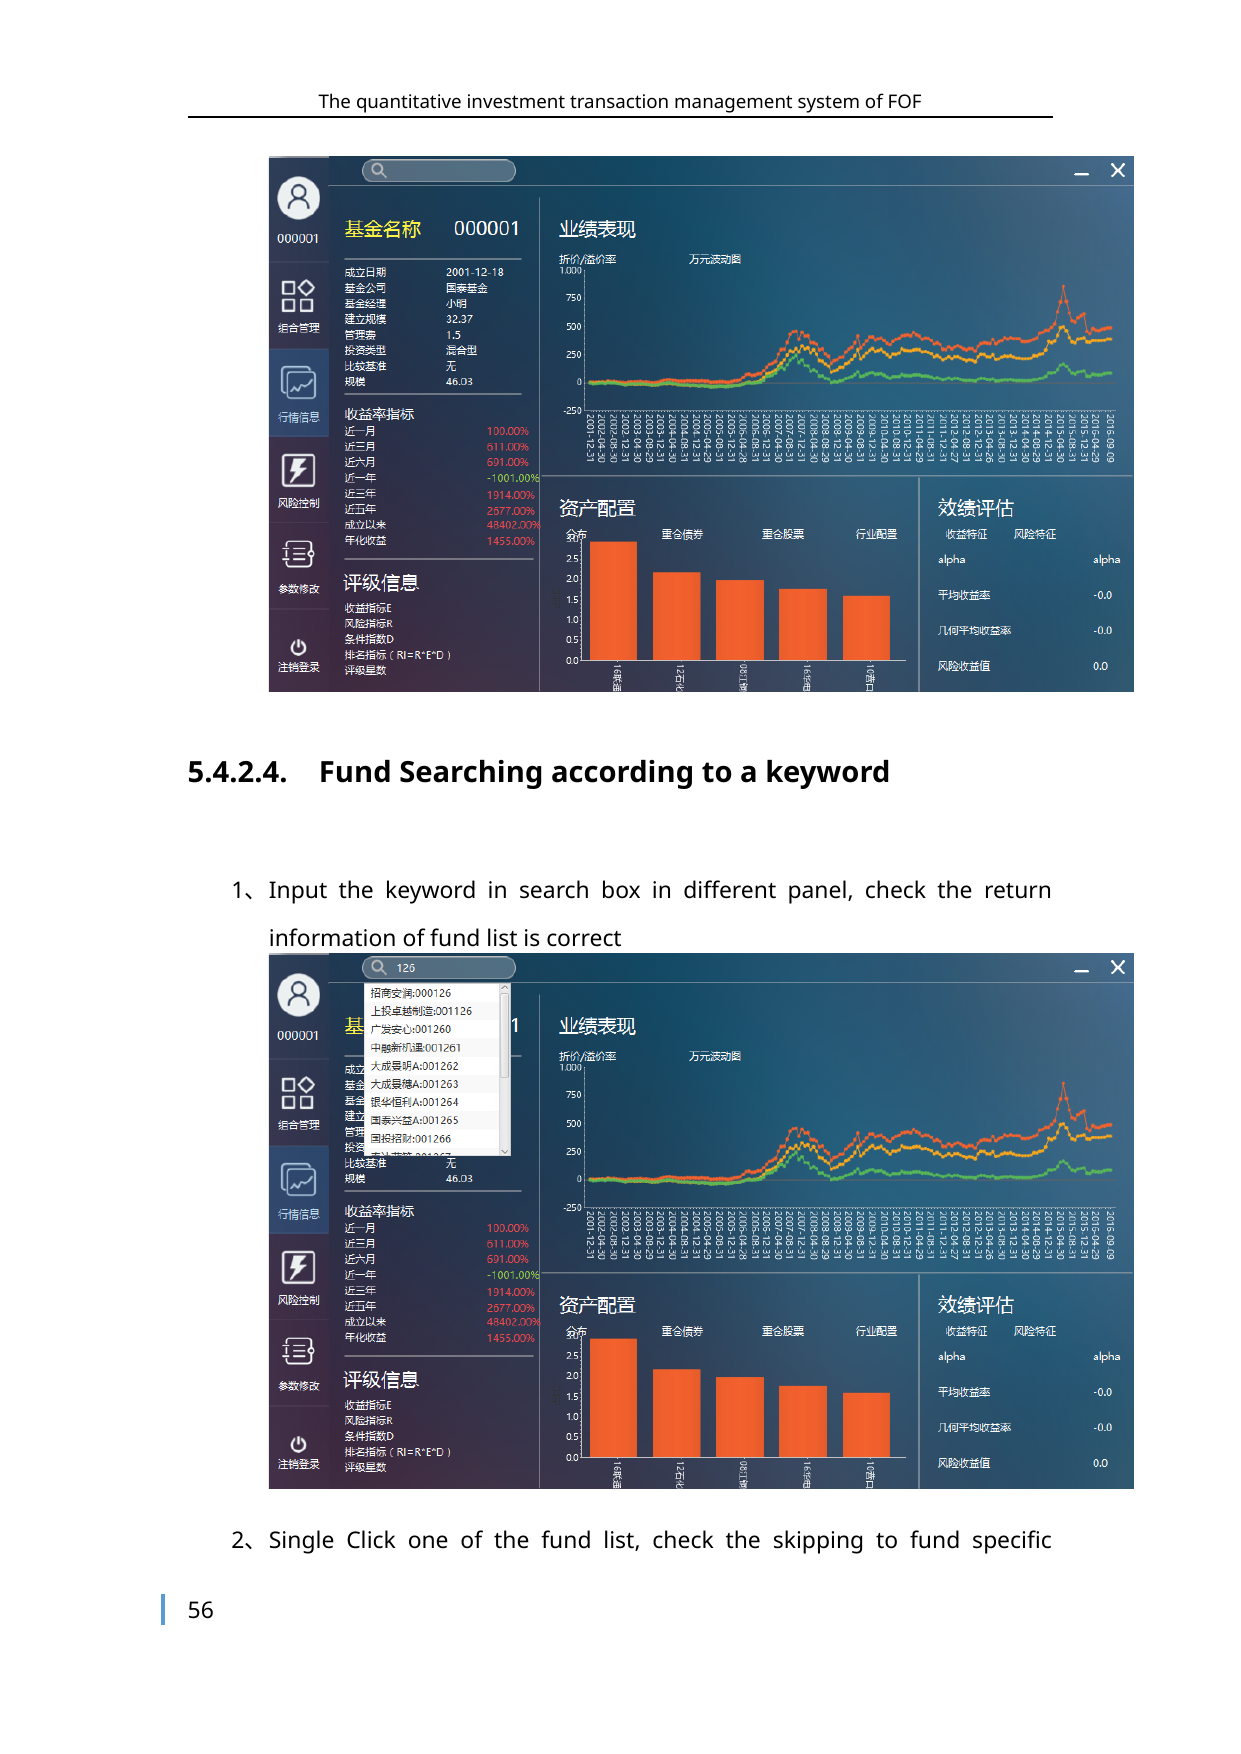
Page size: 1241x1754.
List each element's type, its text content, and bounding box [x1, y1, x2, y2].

list Input the keyword in search box in different panel, check the return information of fund list is correct [231, 856, 1053, 953]
subtitle Fund Searching according to a keyword [187, 738, 1053, 803]
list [231, 1506, 1053, 1571]
picture [268, 953, 1134, 1489]
picture [268, 156, 1134, 692]
